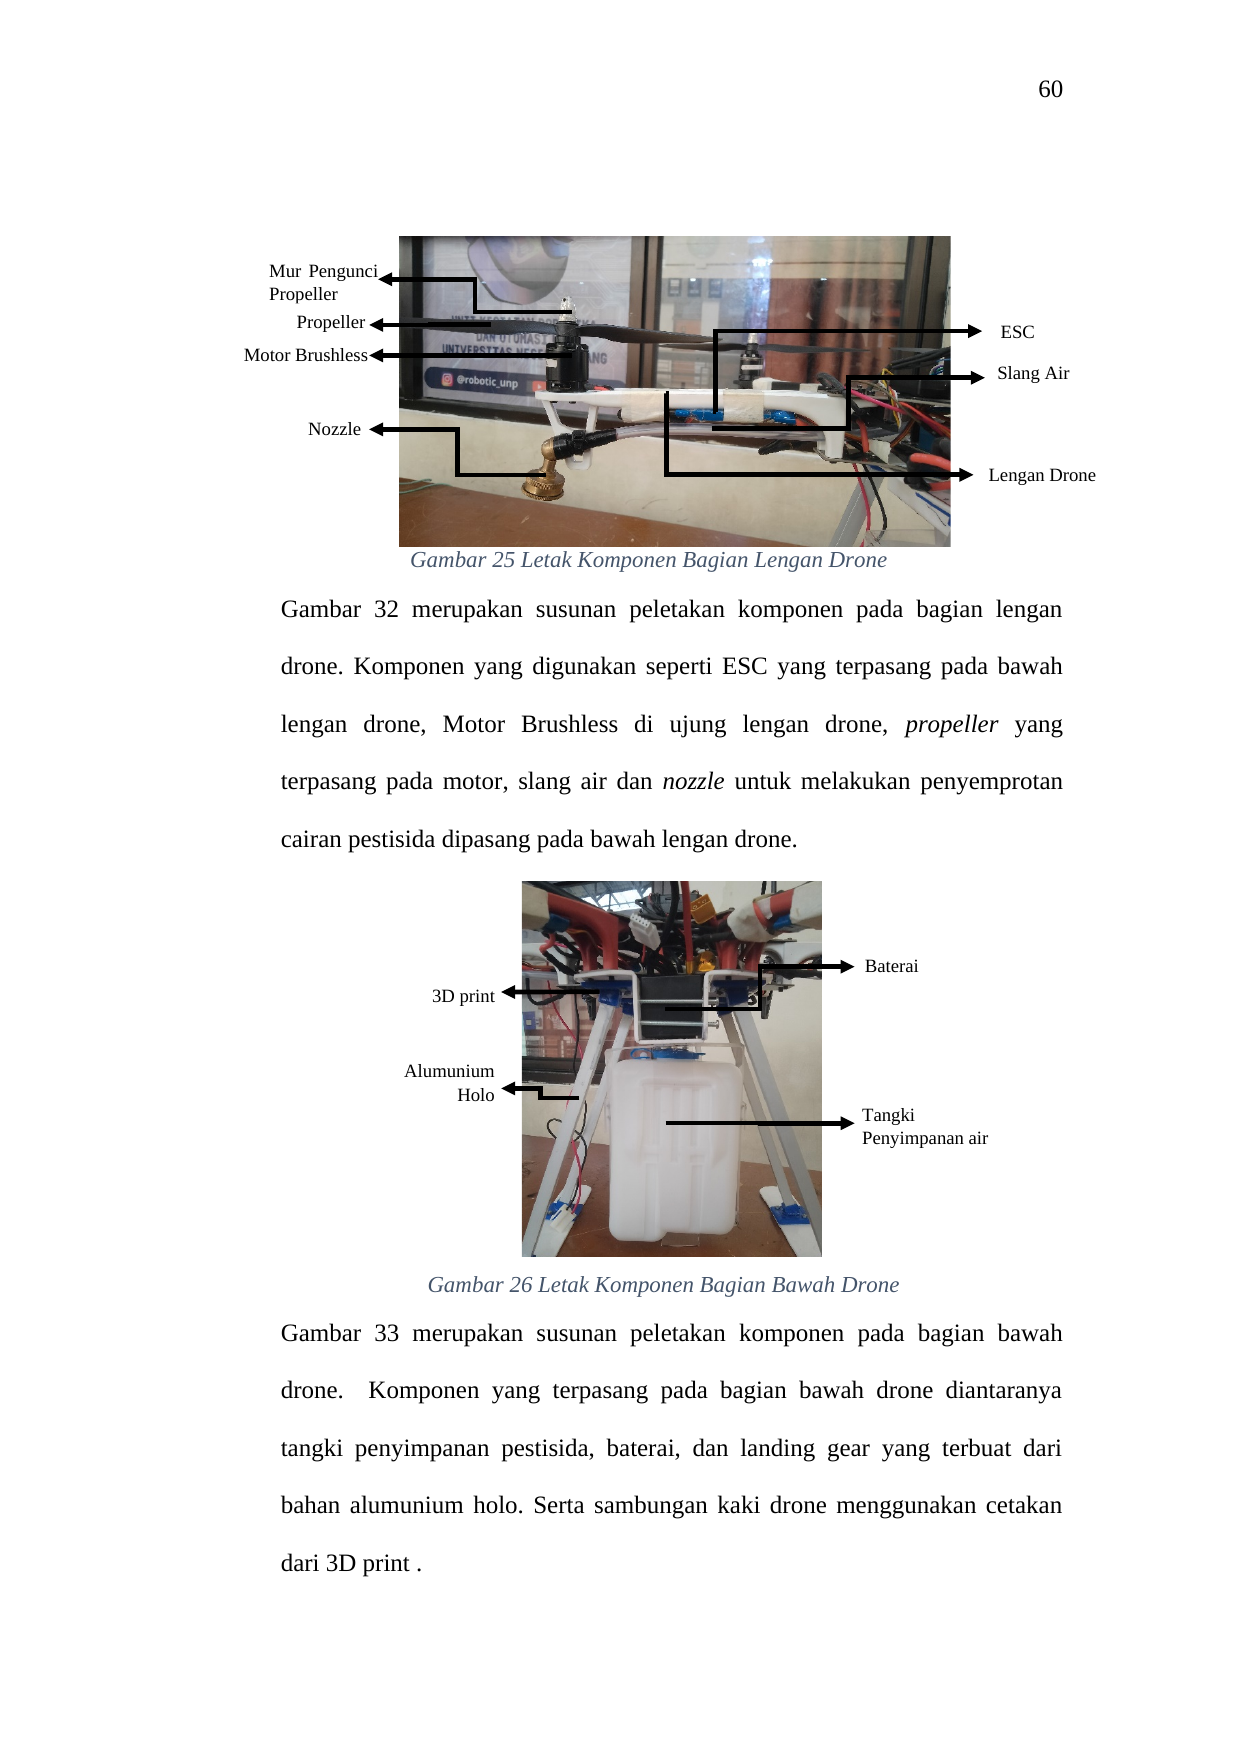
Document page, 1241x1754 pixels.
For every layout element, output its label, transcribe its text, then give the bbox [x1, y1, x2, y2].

text Gambar 26 Letak Komponen Bagian Bawah Drone [266, 1271, 1063, 1297]
list Gambar 33 merupakan susunan peletakan komponen pada bagian bawah drone. Komponen yang terpasang pada bagian bawah drone diantaranya tangki penyimpanan pestisida, baterai, dan landing gear yang terbuat dari bahan alumunium holo. Serta sambungan kaki drone menggunakan cetakan dari 3D print . [281, 1318, 1063, 1577]
picture [399, 236, 951, 547]
picture [521, 881, 822, 1257]
text Gambar 25 Letak Komponen Bagian Lengan Drone [236, 546, 1063, 573]
list Gambar 32 merupakan susunan peletakan komponen pada bagian lengan drone. Komponen yang digunakan seperti ESC yang terpasang pada bawah lengan drone, Motor Brushless di ujung lengan drone, propeller yang terpasang pada motor, slang air dan nozzle untuk melakukan penyemprotan cairan pestisida dipasang pada bawah lengan drone. [281, 594, 1063, 852]
